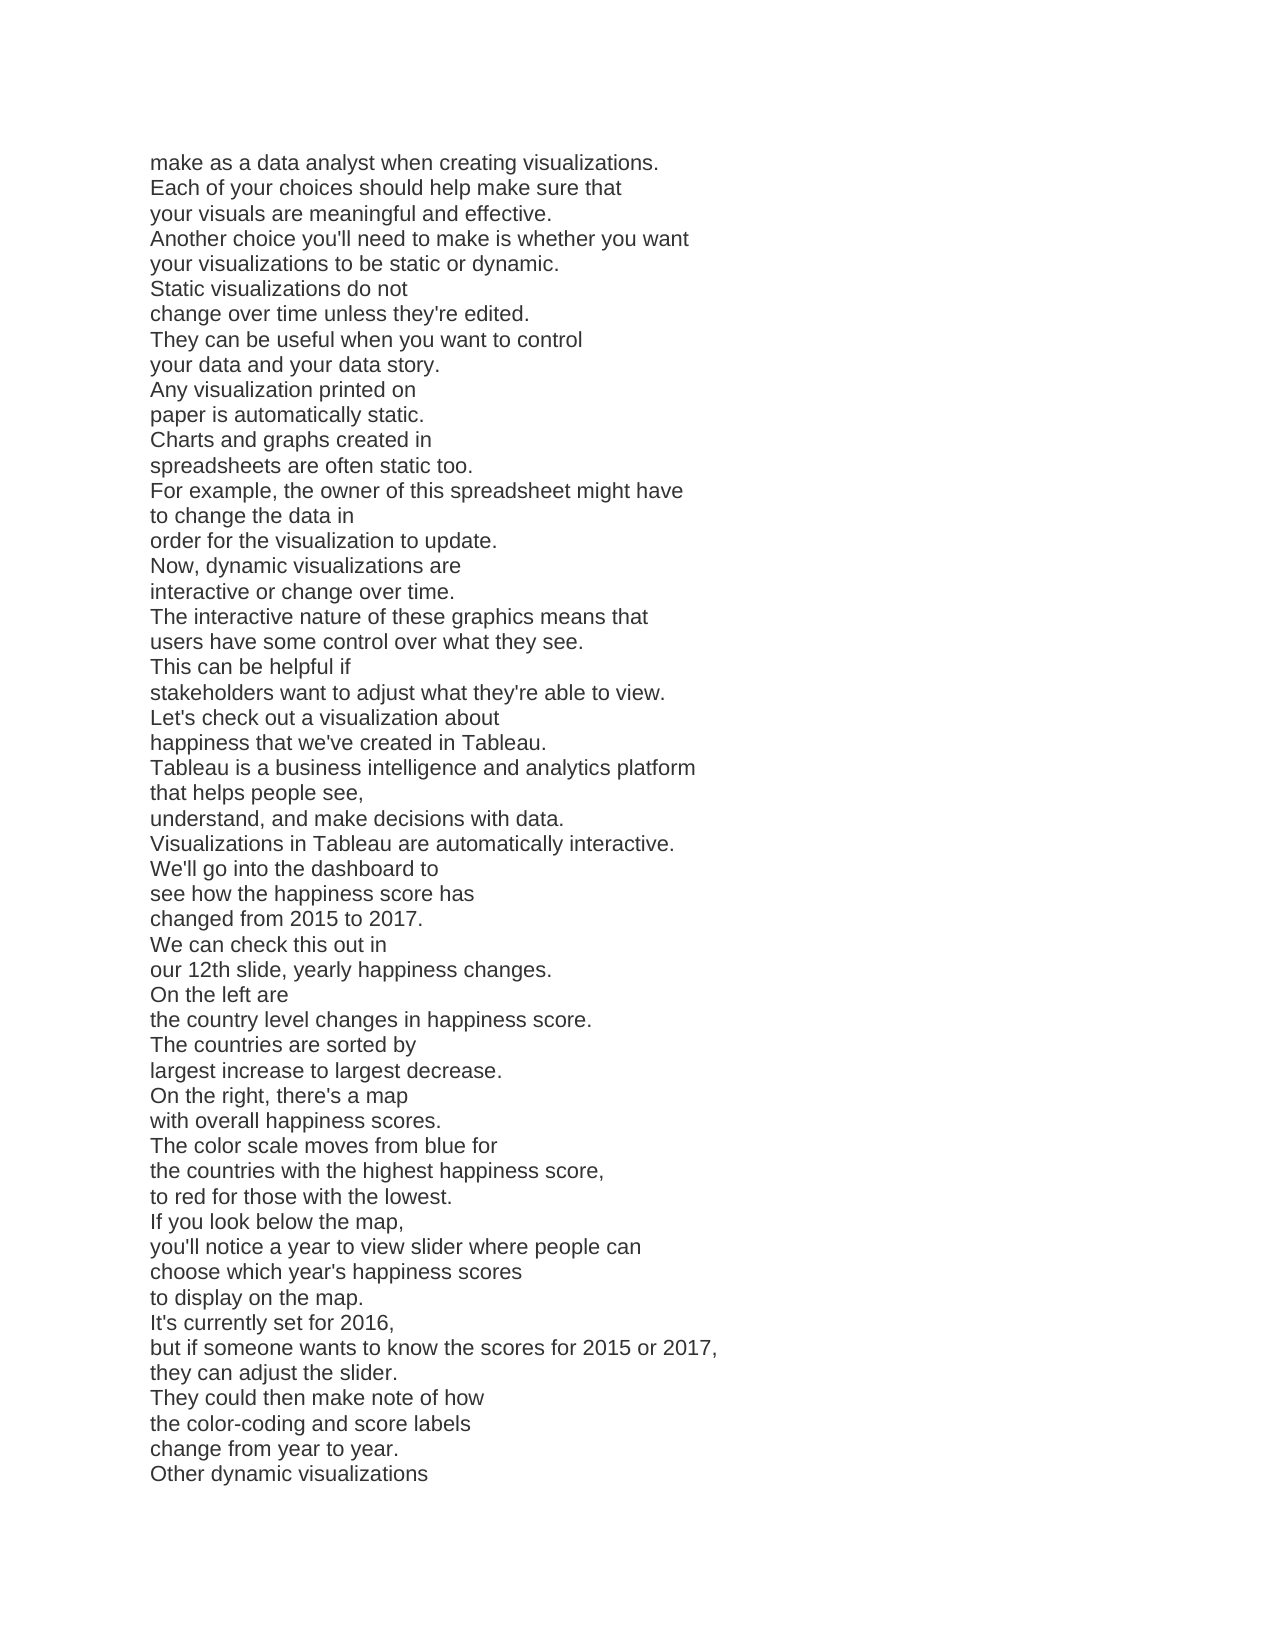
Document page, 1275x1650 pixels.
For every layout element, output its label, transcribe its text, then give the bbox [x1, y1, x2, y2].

text If you look below the map, [150, 1209, 1125, 1234]
text Charts and graphs created in [150, 427, 1125, 452]
text change from year to year. [150, 1436, 1125, 1461]
text your visuals are meaningful and effective. [150, 200, 1125, 226]
text stakeholders want to adjust what they're able to view. [150, 679, 1125, 704]
text to red for those with the lowest. [150, 1183, 1125, 1209]
text We can check this out in [150, 931, 1125, 957]
text They can be useful when you want to control [150, 326, 1125, 352]
text your visualizations to be static or dynamic. [150, 251, 1125, 276]
text with overall happiness scores. [150, 1108, 1125, 1133]
text Static visualizations do not [150, 276, 1125, 301]
text largest increase to largest decrease. [150, 1057, 1125, 1083]
text happiness that we've created in Tableau. [150, 730, 1125, 755]
text but if someone wants to know the scores for 2015 or 2017, [150, 1335, 1125, 1360]
text Another choice you'll need to make is whether you want [150, 226, 1125, 251]
text the color-coding and score labels [150, 1410, 1125, 1436]
text The color scale moves from blue for [150, 1133, 1125, 1158]
text Let's check out a visualization about [150, 704, 1125, 730]
text Any visualization printed on [150, 377, 1125, 402]
text to change the data in [150, 503, 1125, 528]
text interactive or change over time. [150, 578, 1125, 604]
text users have some control over what they see. [150, 629, 1125, 654]
text For example, the owner of this spreadsheet might have [150, 478, 1125, 503]
text that helps people see, [150, 780, 1125, 805]
text the country level changes in happiness score. [150, 1007, 1125, 1032]
text see how the happiness score has [150, 881, 1125, 906]
text This can be helpful if [150, 654, 1125, 679]
text It's currently set for 2016, [150, 1309, 1125, 1335]
text Tableau is a business intelligence and analytics platform [150, 755, 1125, 780]
text make as a data analyst when creating visualizations. [150, 150, 1125, 175]
text our 12th slide, yearly happiness changes. [150, 957, 1125, 982]
text Visualizations in Tableau are automatically interactive. [150, 831, 1125, 856]
text your data and your data story. [150, 352, 1125, 377]
text They could then make note of how [150, 1385, 1125, 1410]
text order for the visualization to update. [150, 528, 1125, 553]
text they can adjust the slider. [150, 1360, 1125, 1385]
text On the right, there's a map [150, 1083, 1125, 1108]
text Each of your choices should help make sure that [150, 175, 1125, 200]
text change over time unless they're edited. [150, 301, 1125, 326]
text understand, and make decisions with data. [150, 805, 1125, 831]
text you'll notice a year to view slider where people can [150, 1234, 1125, 1259]
text Other dynamic visualizations [150, 1461, 1125, 1486]
text The countries are sorted by [150, 1032, 1125, 1057]
text changed from 2015 to 2017. [150, 906, 1125, 931]
text paper is automatically static. [150, 402, 1125, 427]
text The interactive nature of these graphics means that [150, 604, 1125, 629]
text the countries with the highest happiness score, [150, 1158, 1125, 1183]
text spreadsheets are often static too. [150, 452, 1125, 478]
text On the left are [150, 982, 1125, 1007]
text to display on the map. [150, 1284, 1125, 1309]
text We'll go into the dashboard to [150, 856, 1125, 881]
text Now, dynamic visualizations are [150, 553, 1125, 578]
text choose which year's happiness scores [150, 1259, 1125, 1284]
